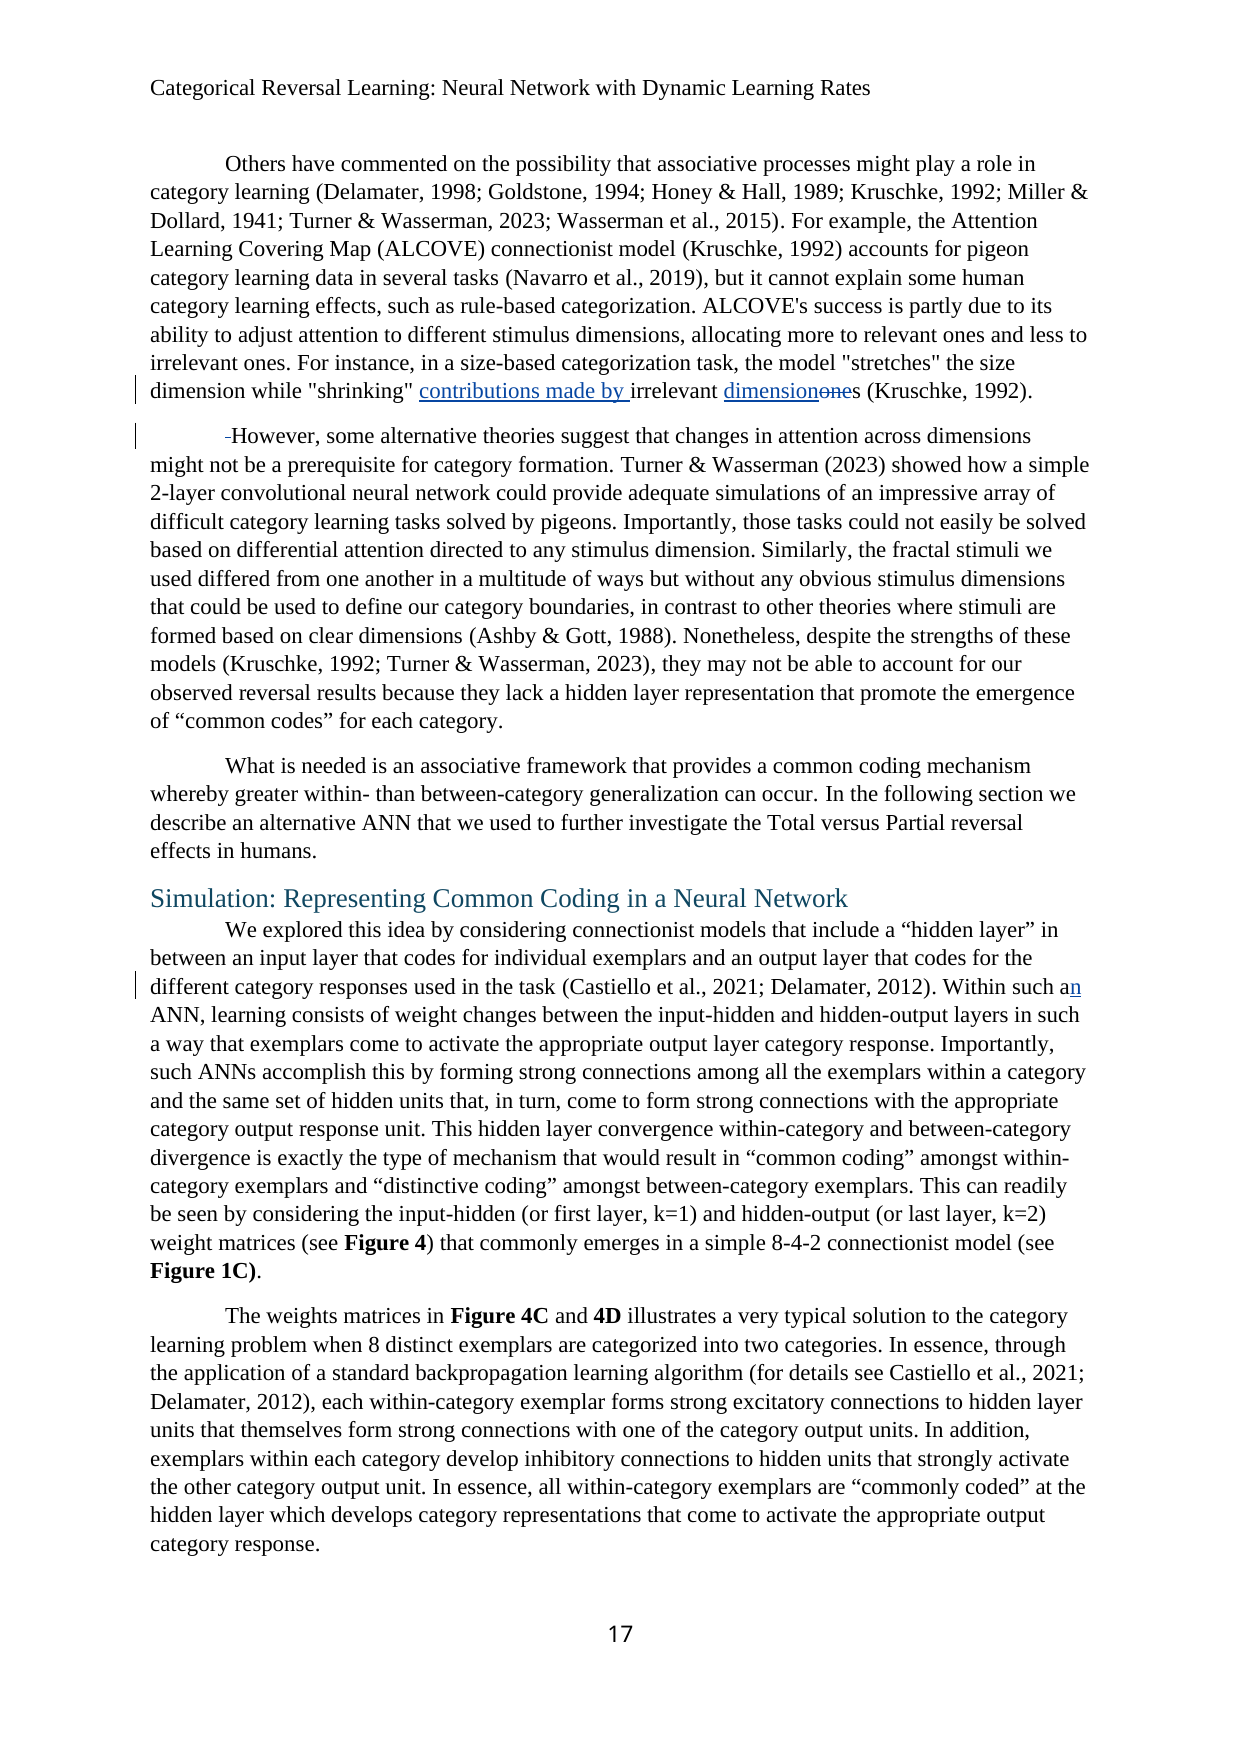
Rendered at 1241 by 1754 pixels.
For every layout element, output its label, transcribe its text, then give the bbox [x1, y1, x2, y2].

text What is needed is an associative framework that provides a common coding mechanism whereby greater within- than between-category generalization can occur. In the following section we describe an alternative ANN that we used to further investigate the Total versus Partial reversal effects in humans. [150, 752, 1090, 864]
subtitle Simulation: Representing Common Coding in a Neural Network [150, 882, 1090, 914]
text Others have commented on the possibility that associative processes might play a role in category learning . For example, the Attention Learning Covering Map (ALCOVE) connectionist model accounts for pigeon category learning data in several tasks , but it cannot explain some human category learning effects, such as rule-based categorization. ALCOVE's success is partly due to its ability to adjust attention to different stimulus dimensions, allocating more to relevant ones and less to irrelevant ones. For instance, in a size-based categorization task, the model "stretches" the size dimension while "shrinking" irrelevant s . [150, 150, 1090, 404]
text We explored this idea by considering connectionist models that include a “hidden layer” in between an input layer that codes for individual exemplars and an output layer that codes for the different category responses used in the task . Within such a ANN, learning consists of weight changes between the input-hidden and hidden-output layers in such a way that exemplars come to activate the appropriate output layer category response. Importantly, such ANNs accomplish this by forming strong connections among all the exemplars within a category and the same set of hidden units that, in turn, come to form strong connections with the appropriate category output response unit. This hidden layer convergence within-category and between-category divergence is exactly the type of mechanism that would result in “common coding” amongst within-category exemplars and “distinctive coding” amongst between-category exemplars. This can readily be seen by considering the input-hidden (or first layer, k=1) and hidden-output (or last layer, k=2) weight matrices (see Figure 4) that commonly emerges in a simple 8-4-2 connectionist model (see Figure 1C). [150, 916, 1090, 1284]
text However, some alternative theories suggest that changes in attention across dimensions might not be a prerequisite for category formation. showed how a simple 2-layer convolutional neural network could provide adequate simulations of an impressive array of difficult category learning tasks solved by pigeons. Importantly, those tasks could not easily be solved based on differential attention directed to any stimulus dimension. Similarly, the fractal stimuli we used differed from one another in a multitude of ways but without any obvious stimulus dimensions that could be used to define our category boundaries, in contrast to other theories where stimuli are formed based on clear dimensions . Nonetheless, despite the strengths of these models , they may not be able to account for our observed reversal results because they lack a hidden layer representation that promote the emergence of “common codes” for each category. [150, 423, 1090, 733]
text The weights matrices in Figure 4C and 4D illustrates a very typical solution to the category learning problem when 8 distinct exemplars are categorized into two categories. In essence, through the application of a standard backpropagation learning algorithm (for details see Castiello et al., 2021; Delamater, 2012), each within-category exemplar forms strong excitatory connections to hidden layer units that themselves form strong connections with one of the category output units. In addition, exemplars within each category develop inhibitory connections to hidden units that strongly activate the other category output unit. In essence, all within-category exemplars are “commonly coded” at the hidden layer which develops category representations that come to activate the appropriate output category response. [150, 1302, 1090, 1556]
